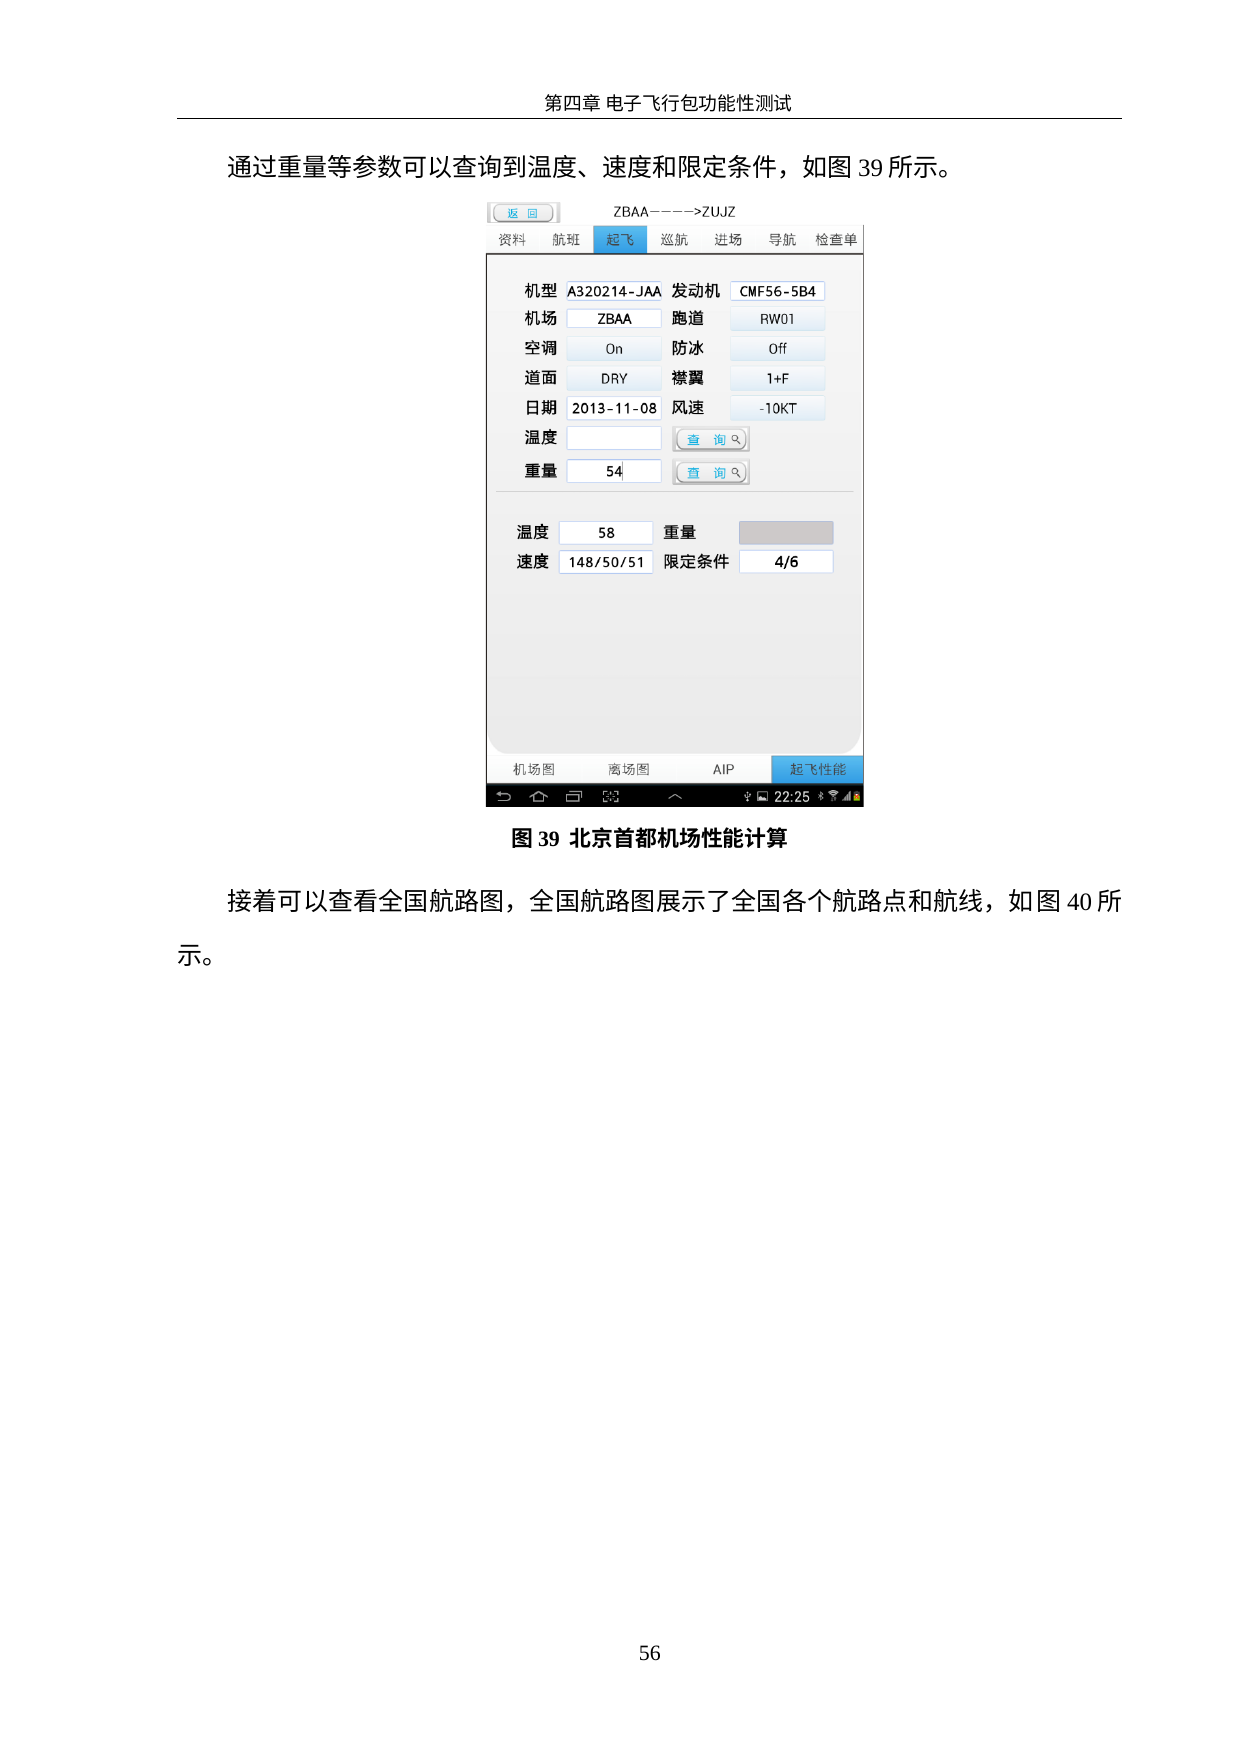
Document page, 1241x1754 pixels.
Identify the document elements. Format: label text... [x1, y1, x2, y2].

text 图 39 北京首都机场性能计算 [177, 821, 1122, 853]
text 接着可以查看全国航路图，全国航路图展示了全国各个航路点和航线，如图 40所示。 [177, 881, 1122, 972]
picture [485, 202, 864, 807]
text 通过重量等参数可以查询到温度、速度和限定条件，如图 39所示。 [177, 148, 1122, 184]
